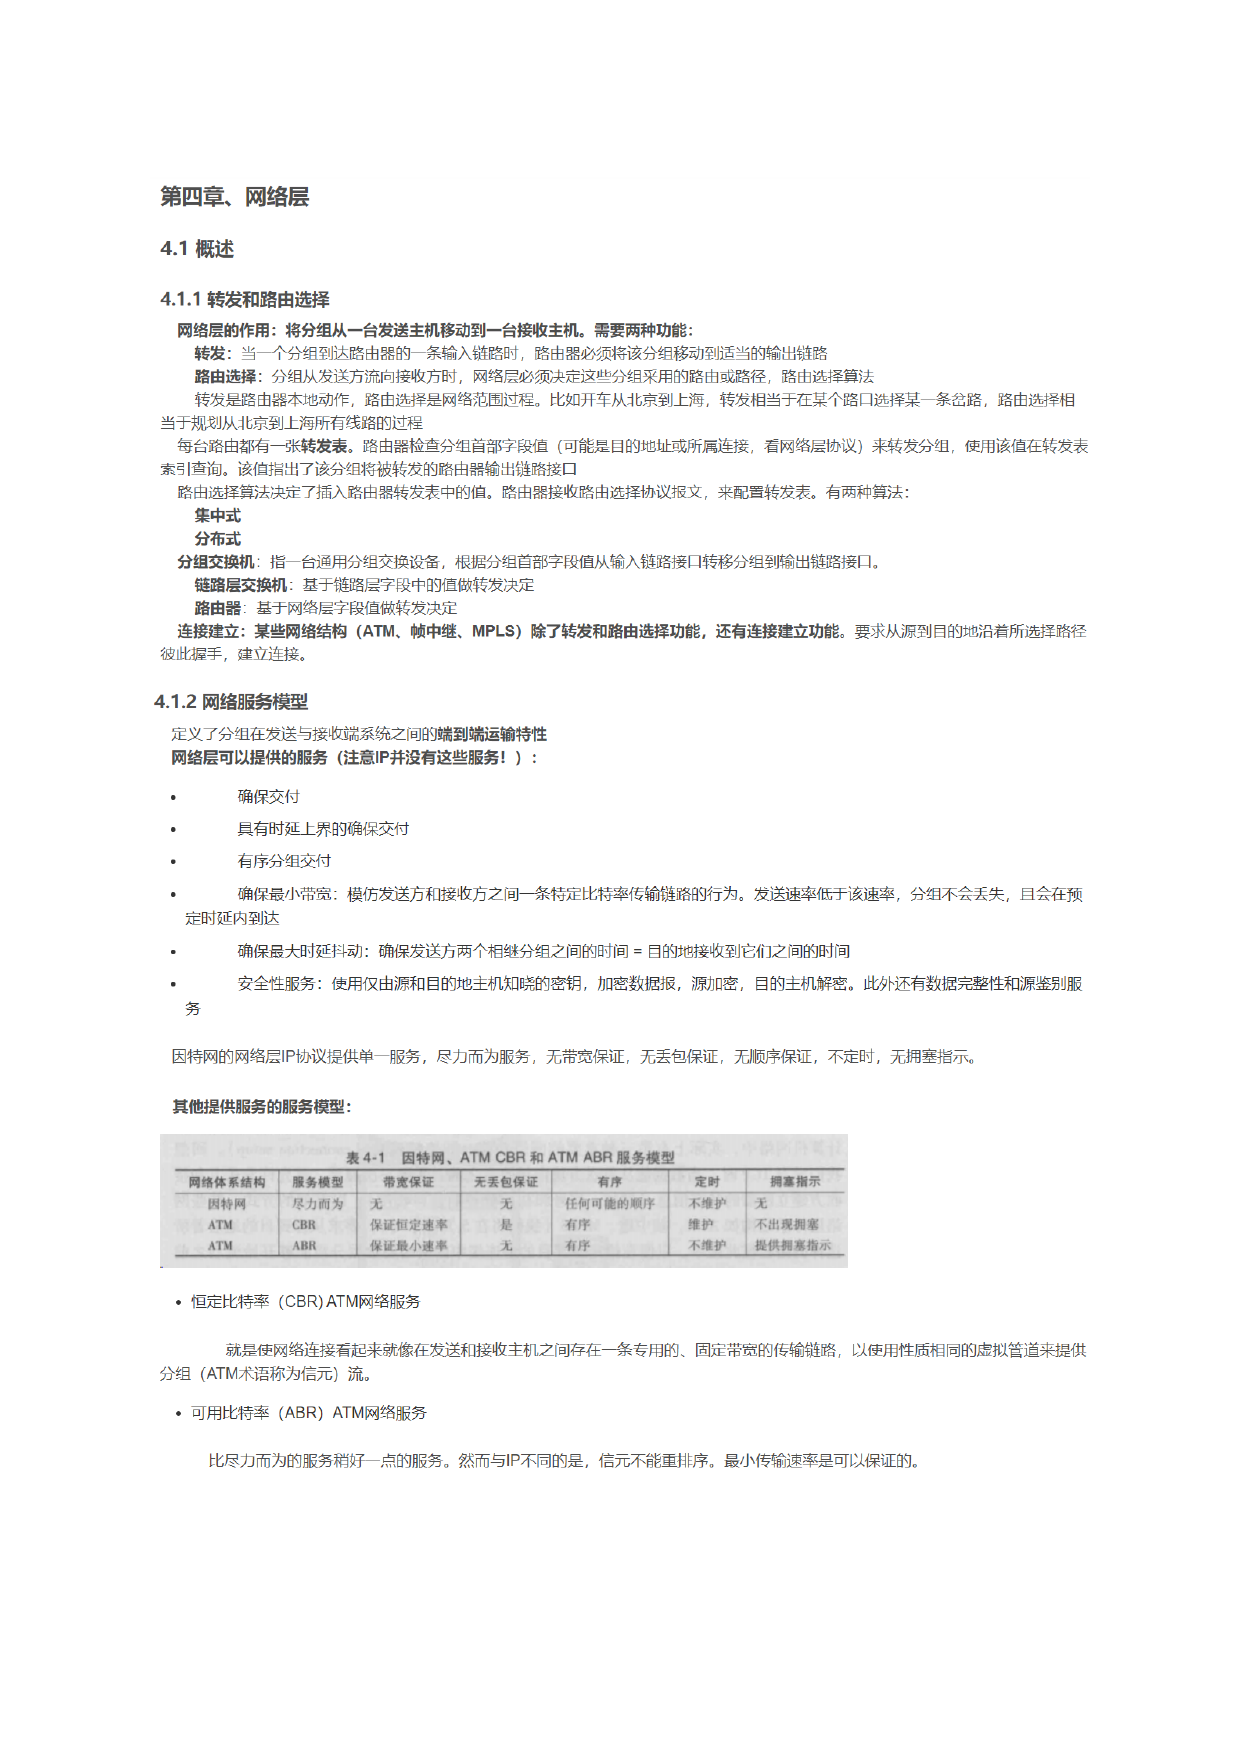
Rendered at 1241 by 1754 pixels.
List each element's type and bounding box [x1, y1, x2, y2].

picture [150, 1092, 1091, 1475]
picture [150, 177, 1091, 670]
picture [150, 688, 1091, 1074]
